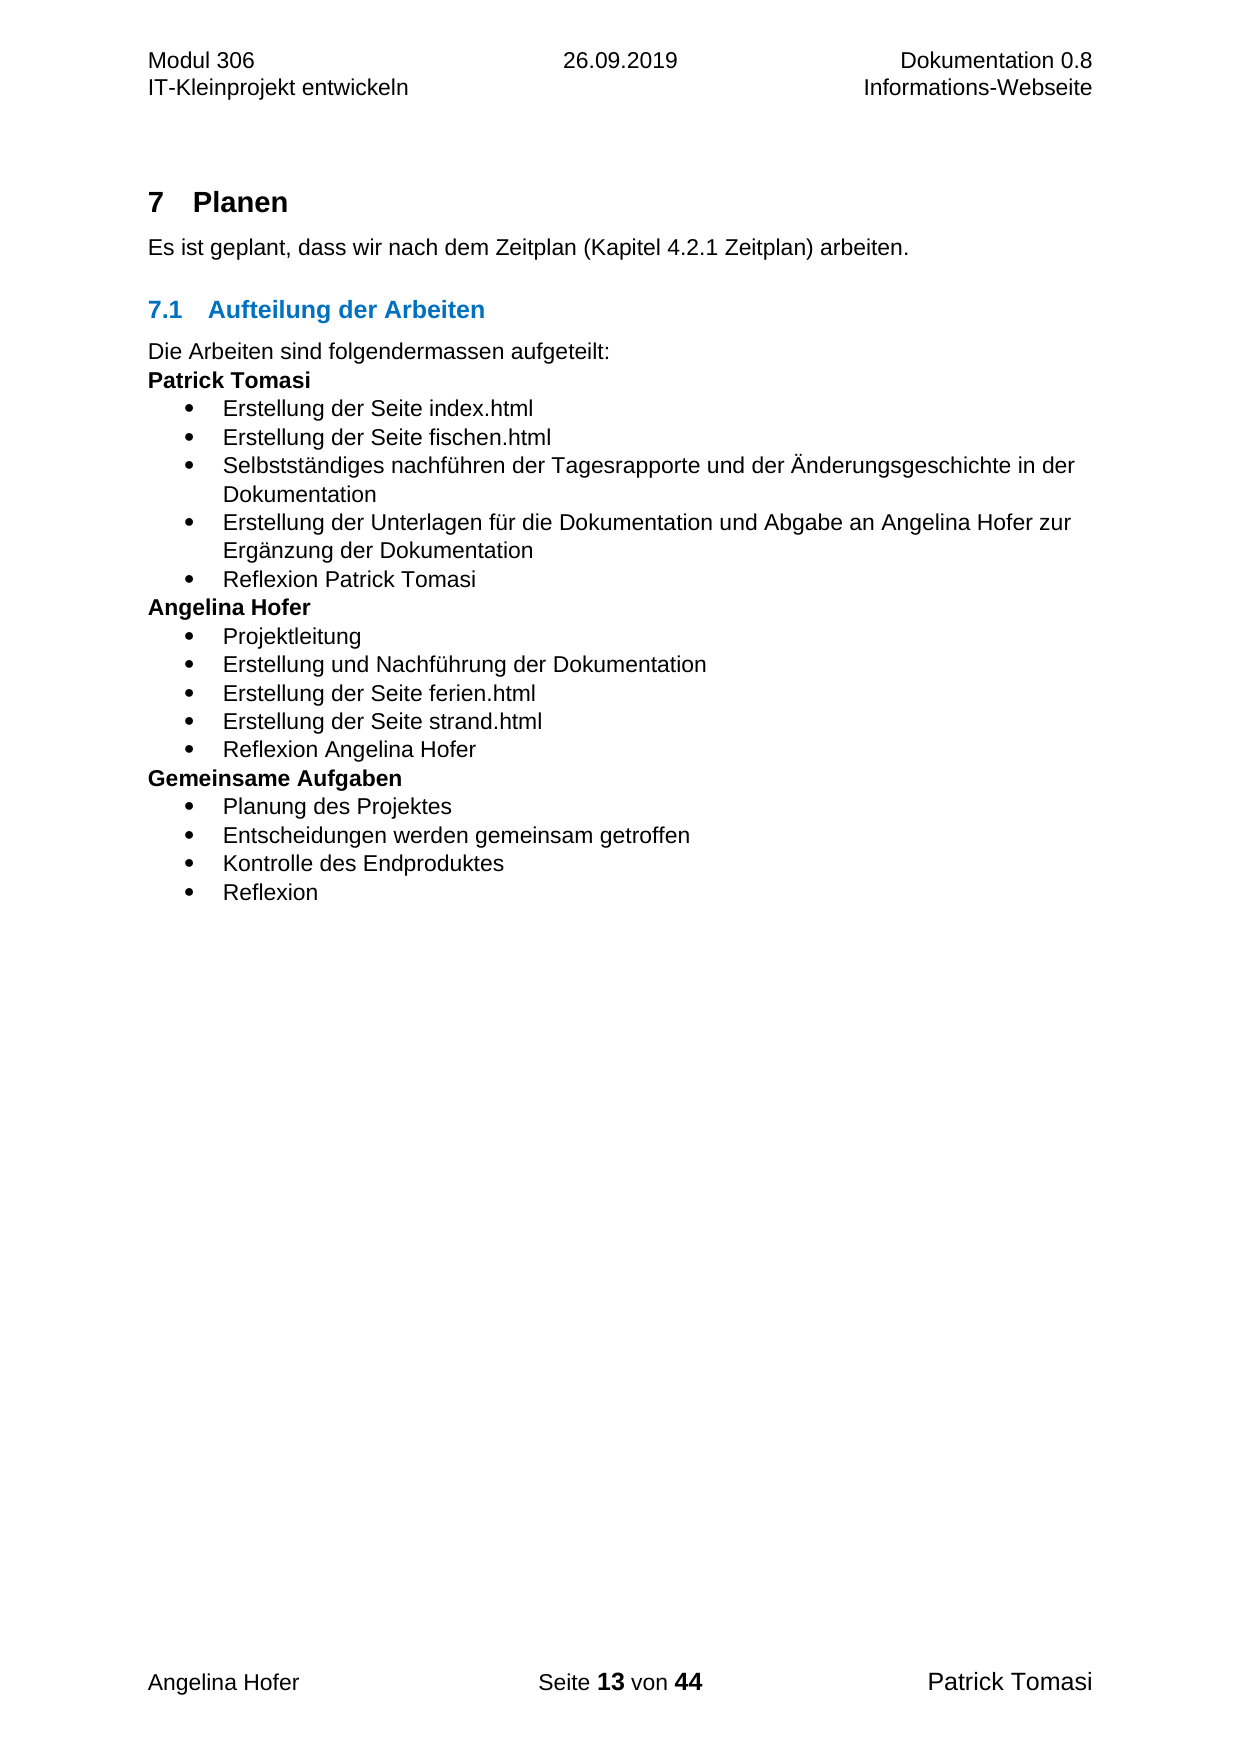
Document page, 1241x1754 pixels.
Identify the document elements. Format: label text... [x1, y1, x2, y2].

list Projektleitung [185, 623, 1093, 649]
text Patrick Tomasi [148, 367, 1093, 393]
list Erstellung der Seite strand.html [185, 708, 1093, 734]
list Entscheidungen werden gemeinsam getroffen [185, 822, 1093, 848]
subtitle Planen [148, 185, 1093, 219]
list Erstellung der Seite fischen.html [185, 424, 1093, 450]
text Gemeinsame Aufgaben [148, 765, 1093, 791]
text Die Arbeiten sind folgendermassen aufgeteilt: [148, 338, 1093, 365]
list Erstellung der Seite ferien.html [185, 679, 1093, 706]
list Erstellung der Unterlagen für die Dokumentation und Abgabe an Angelina Hofer zur Ergänzung der Dokumentation [185, 509, 1093, 564]
text Angelina Hofer [148, 594, 1093, 621]
list Planung des Projektes [185, 793, 1093, 820]
list Erstellung und Nachführung der Dokumentation [185, 651, 1093, 677]
list Kontrolle des Endproduktes [185, 850, 1093, 877]
list Reflexion [185, 879, 1093, 905]
list Selbstständiges nachführen der Tagesrapporte und der Änderungsgeschichte in der Dokumentation [185, 452, 1093, 507]
list Reflexion Angelina Hofer [185, 736, 1093, 763]
list Reflexion Patrick Tomasi [185, 566, 1093, 592]
subtitle Aufteilung der Arbeiten [148, 295, 1093, 323]
text Es ist geplant, dass wir nach dem Zeitplan (Kapitel 4.2.1 Zeitplan) arbeiten. [148, 234, 1093, 260]
list Erstellung der Seite index.html [185, 395, 1093, 422]
